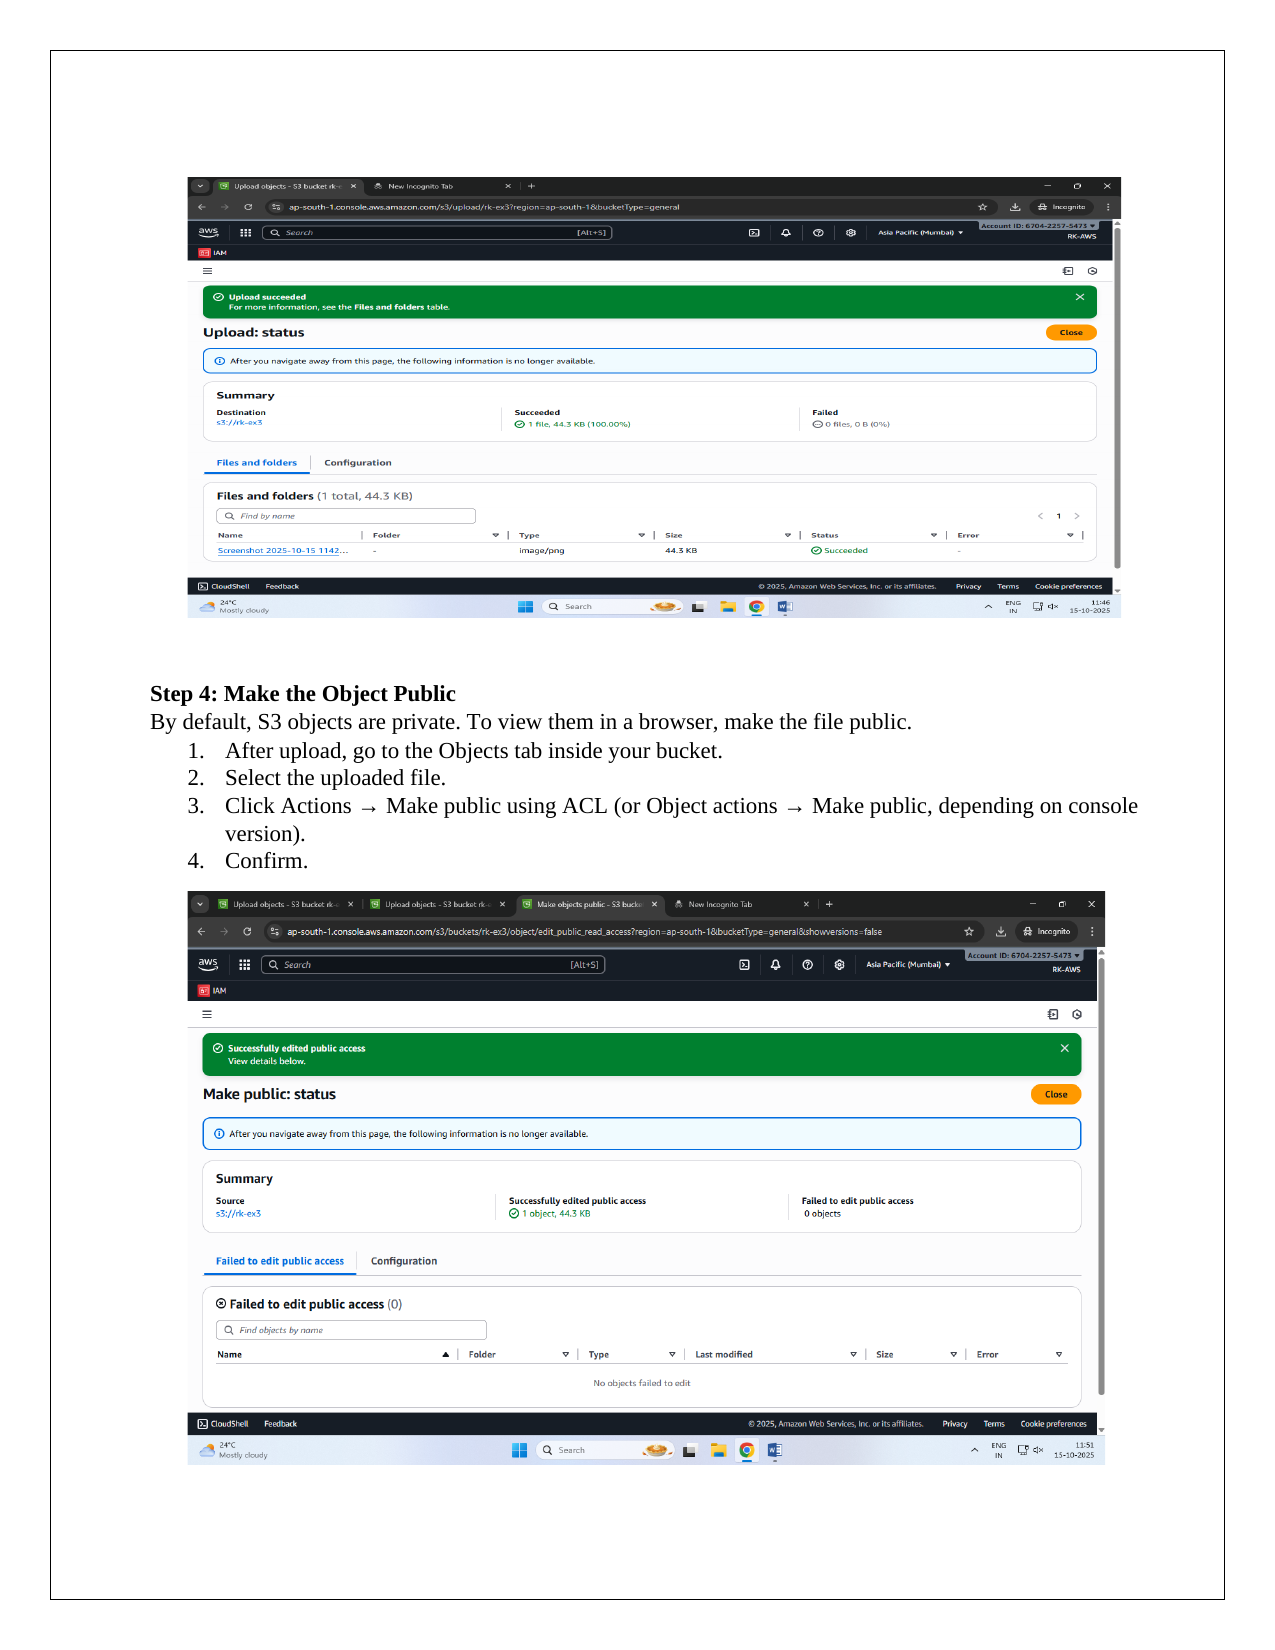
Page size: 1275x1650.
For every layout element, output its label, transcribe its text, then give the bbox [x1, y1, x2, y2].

picture [187, 177, 1122, 618]
text Step 4: Make the Object Public [150, 680, 1152, 706]
list After upload, go to the Objects tab inside your bucket. [187, 737, 1152, 763]
list Click Actions → Make public using ACL (or Object actions → Make public, depending on console version). [187, 792, 1152, 846]
text By default, S3 objects are private. To view them in a browser, make the file public. [150, 708, 1152, 735]
picture [187, 891, 1105, 1465]
list Select the uploaded file. [187, 764, 1152, 791]
list Confirm. [187, 847, 1152, 874]
